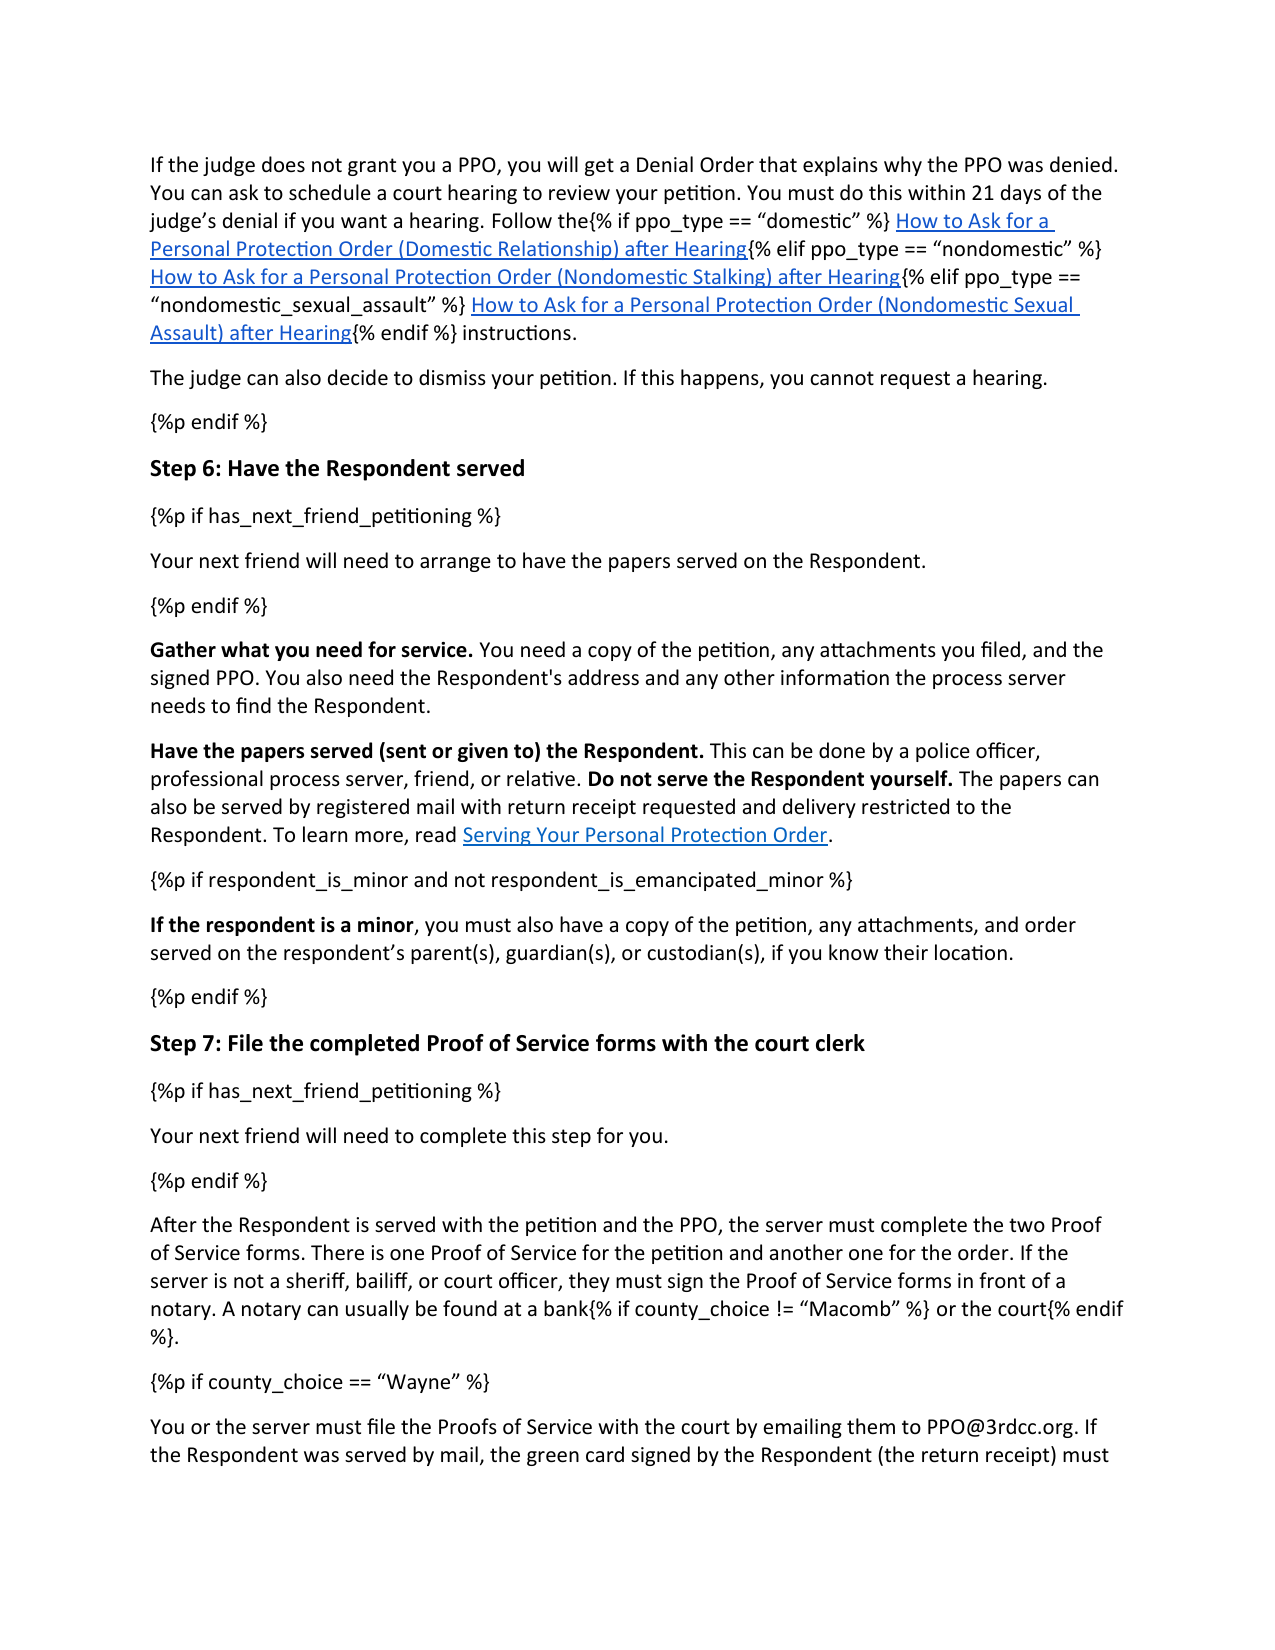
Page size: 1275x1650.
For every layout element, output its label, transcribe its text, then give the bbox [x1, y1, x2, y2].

text The judge can also decide to dismiss your petition. If this happens, you cannot request a hearing. [150, 363, 1125, 391]
text {%p endif %} [150, 1166, 1125, 1194]
subtitle Step 6: Have the Respondent served [150, 452, 1125, 483]
text If the respondent is a minor, you must also have a copy of the petition, any attachments, and order served on the respondent’s parent(s), guardian(s), or custodian(s), if you know their location. [150, 910, 1125, 966]
text {%p if has_next_friend_petitioning %} [150, 501, 1125, 529]
text If the judge does not grant you a PPO, you will get a Denial Order that explains why the PPO was denied. You can ask to schedule a court hearing to review your petition. You must do this within 21 days of the judge’s denial if you want a hearing. Follow the{% if ppo_type == “domestic” %} How to Ask for a Personal Protection Order (Domestic Relationship) after Hearing{% elif ppo_type == “nondomestic” %} How to Ask for a Personal Protection Order (Nondomestic Stalking) after Hearing{% elif ppo_type == “nondomestic_sexual_assault” %} How to Ask for a Personal Protection Order (Nondomestic Sexual Assault) after Hearing{% endif %} instructions. [150, 150, 1125, 346]
text Your next friend will need to arrange to have the papers served on the Respondent. [150, 546, 1125, 574]
text {%p if respondent_is_minor and not respondent_is_emancipated_minor %} [150, 865, 1125, 893]
text Gather what you need for service. You need a copy of the petition, any attachments you filed, and the signed PPO. You also need the Respondent's address and any other information the process server needs to find the Respondent. [150, 636, 1125, 719]
text {%p endif %} [150, 407, 1125, 436]
text {%p endif %} [150, 591, 1125, 619]
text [150, 1412, 1125, 1468]
text {%p endif %} [150, 982, 1125, 1010]
subtitle Step 7: File the completed Proof of Service forms with the court clerk [150, 1027, 1125, 1058]
text After the Respondent is served with the petition and the PPO, the server must complete the two Proof of Service forms. There is one Proof of Service for the petition and another one for the order. If the server is not a sheriff, bailiff, or court officer, they must sign the Proof of Service forms in front of a notary. A notary can usually be found at a bank{% if county_choice != “Macomb” %} or the court{% endif %}. [150, 1210, 1125, 1351]
text {%p if county_choice == “Wayne” %} [150, 1367, 1125, 1395]
text {%p if has_next_friend_petitioning %} [150, 1076, 1125, 1104]
text Have the papers served (sent or given to) the Respondent. This can be done by a police officer, professional process server, friend, or relative. Do not serve the Respondent yourself. The papers can also be served by registered mail with return receipt requested and delivery restricted to the Respondent. To learn more, read Serving Your Personal Protection Order. [150, 736, 1125, 848]
text Your next friend will need to complete this step for you. [150, 1121, 1125, 1149]
